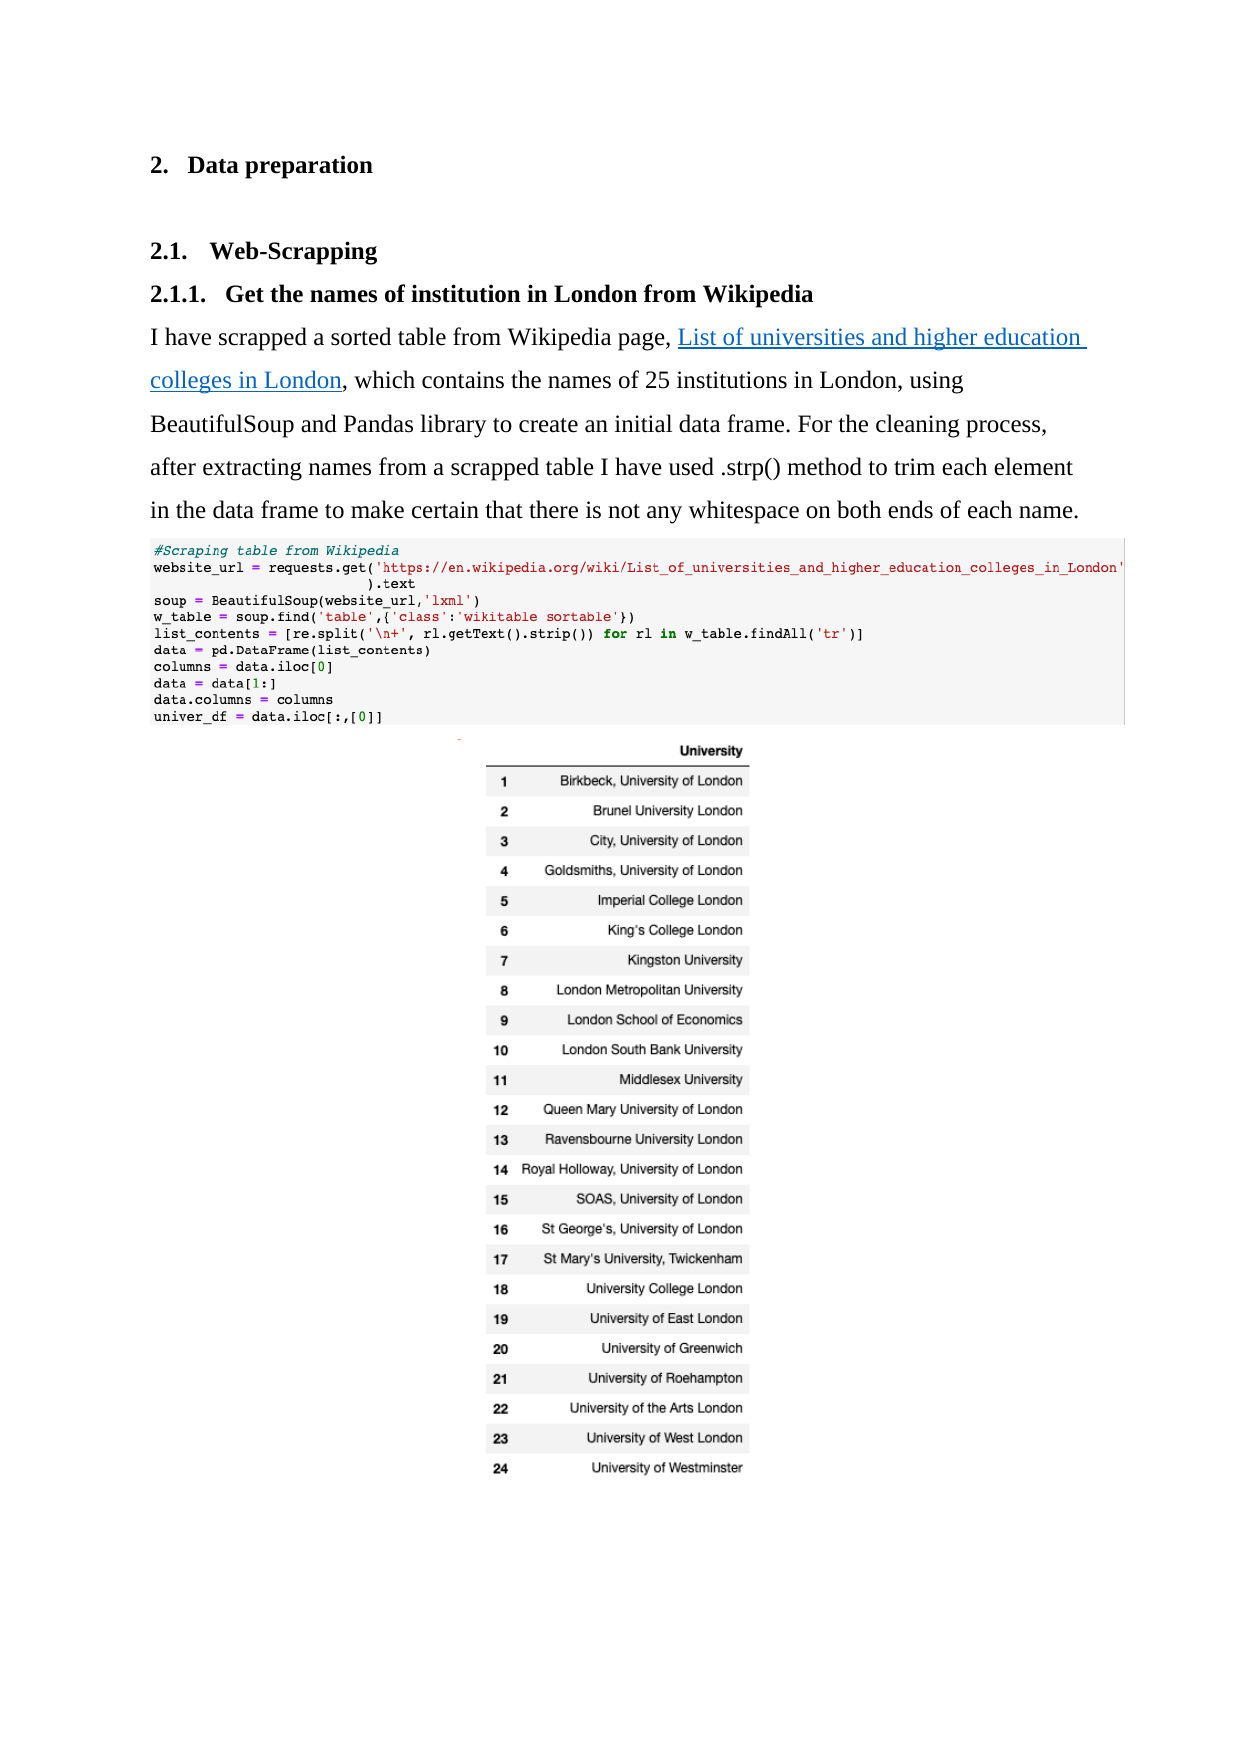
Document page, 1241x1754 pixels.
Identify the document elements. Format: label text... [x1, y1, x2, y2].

picture [455, 739, 785, 1489]
list Data preparation [150, 150, 1090, 179]
list Web-Scrapping [150, 236, 1090, 265]
text I have scrapped a sorted table from Wikipedia page, List of universities and higher education colleges in London, which contains the names of 25 institutions in London, using BeautifulSoup and Pandas library to create an initial data frame. For the cleaning process, after extracting names from a scrapped table I have used .strp() method to trim each element in the data frame to make certain that there is not any whitespace on both ends of each name. [150, 322, 1090, 524]
list Get the names of institution in London from Wikipedia [150, 279, 1090, 308]
picture [150, 538, 1125, 725]
